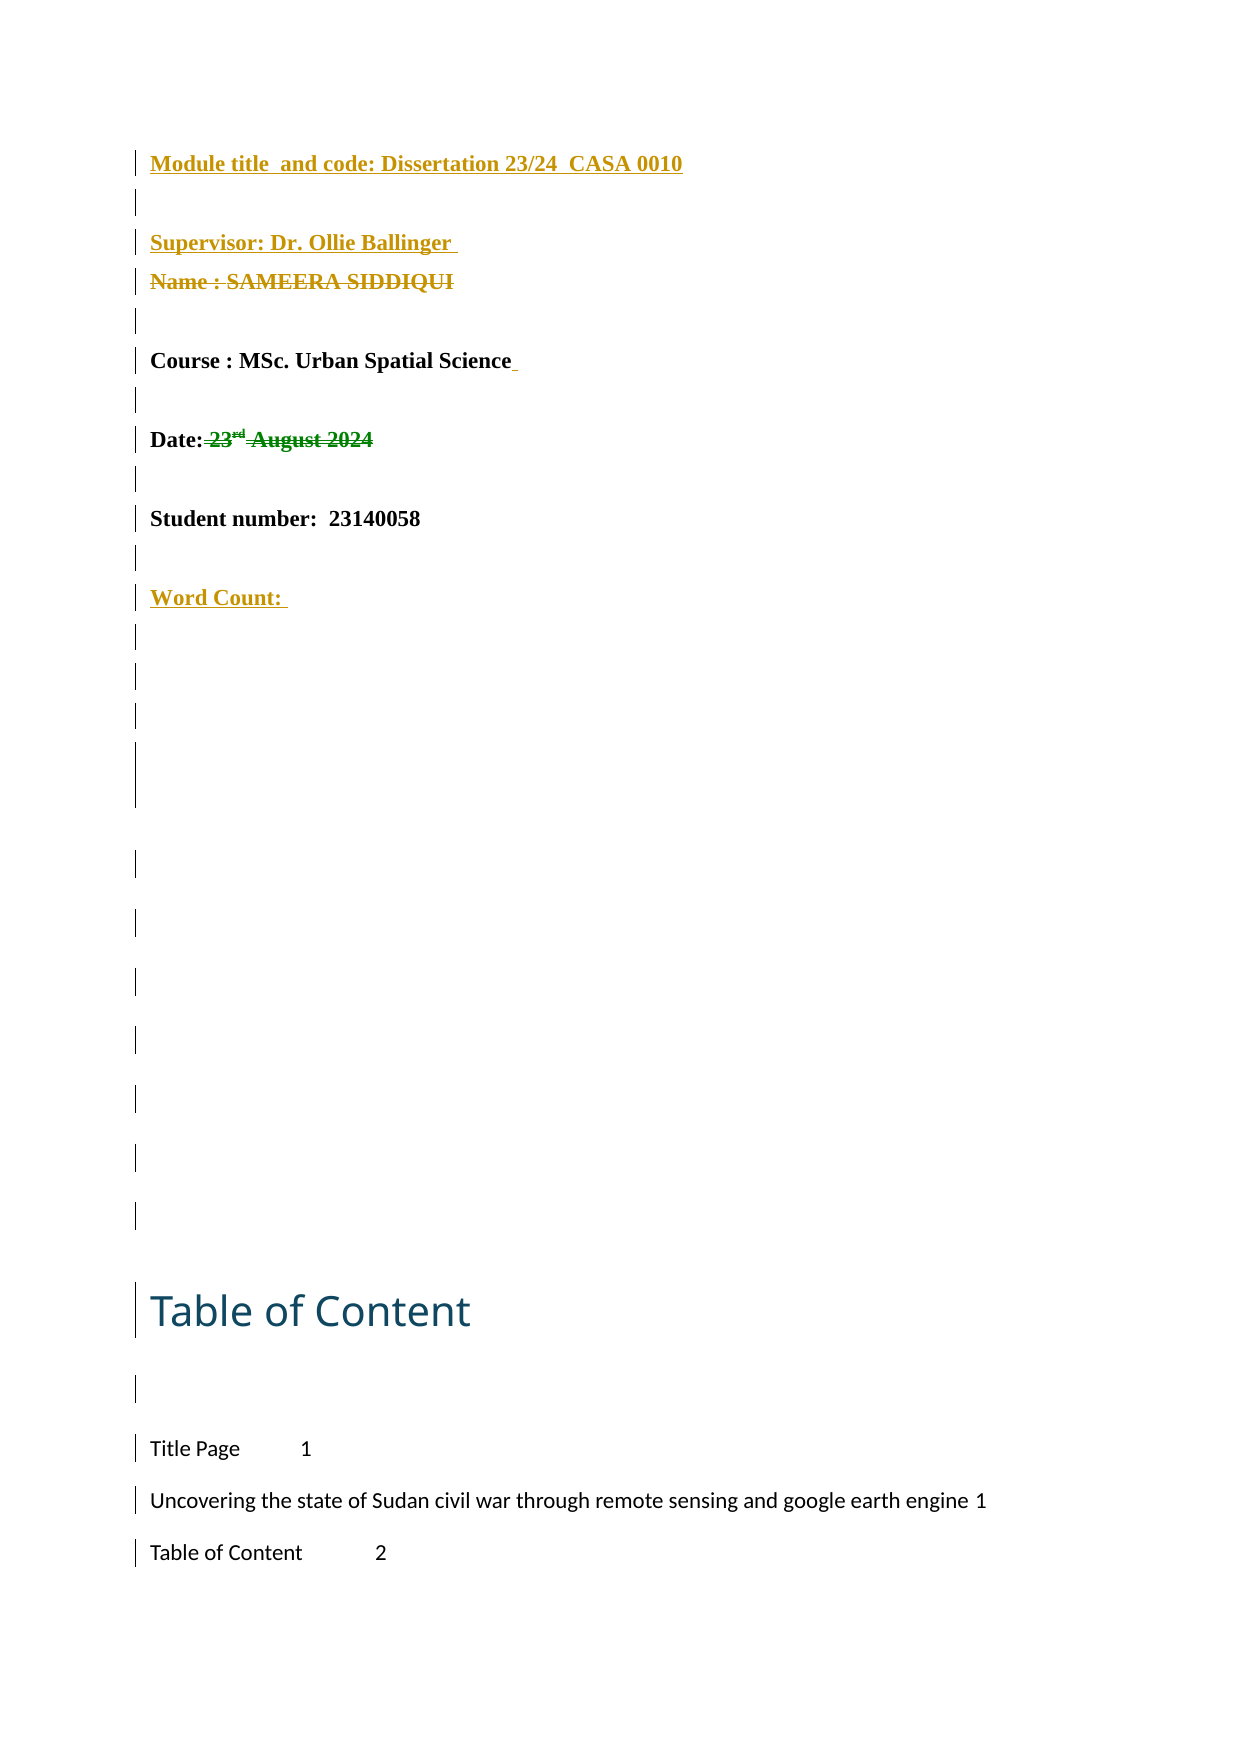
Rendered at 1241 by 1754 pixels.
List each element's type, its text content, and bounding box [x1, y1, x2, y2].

subtitle Table of Content [150, 1282, 1090, 1338]
text Student number: 23140058 [150, 505, 1090, 532]
text Course : MSc. Urban Spatial Science [150, 347, 1090, 374]
